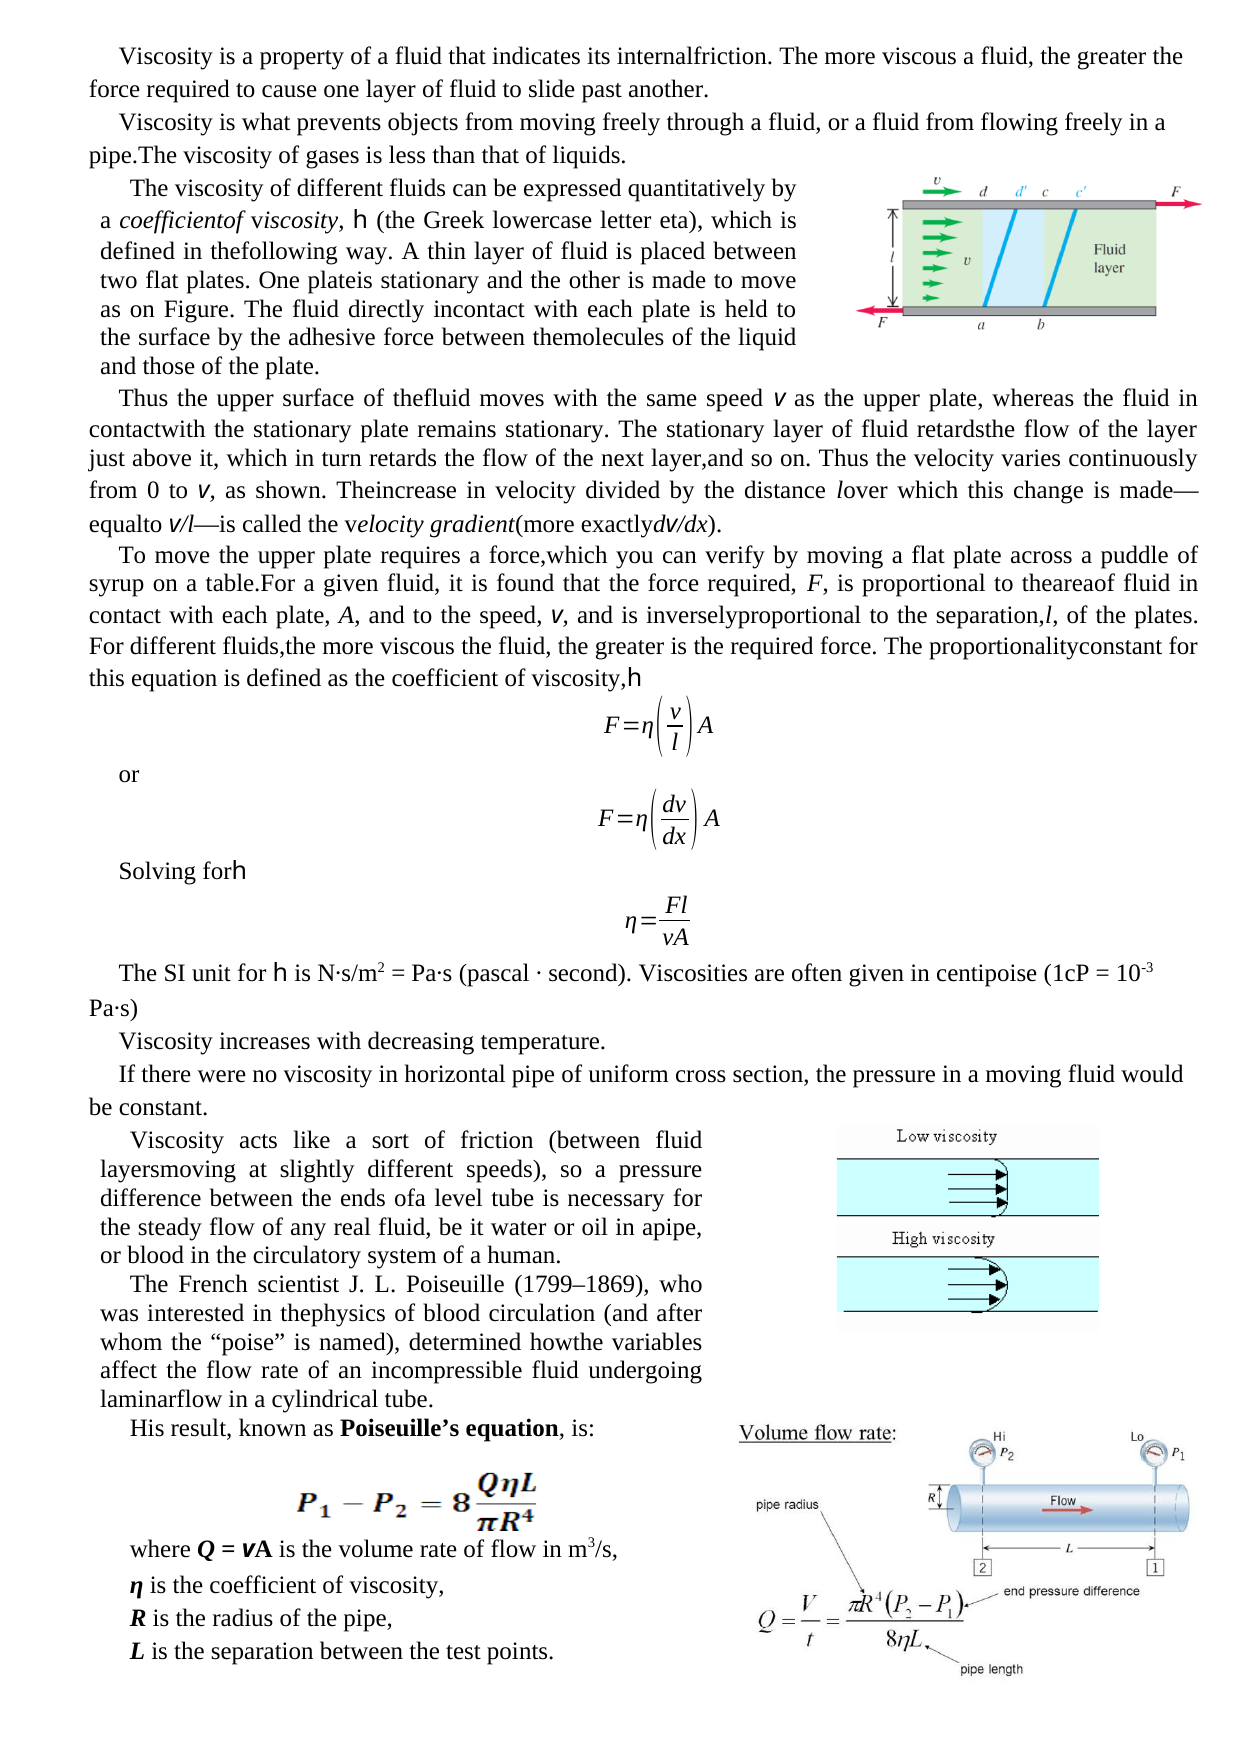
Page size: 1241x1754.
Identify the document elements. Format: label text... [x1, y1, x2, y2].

text Solving forh [89, 853, 1199, 887]
text Viscosity increases with decreasing temperature. [89, 1026, 1199, 1055]
text If there were no viscosity in horizontal pipe of uniform cross section, the pressure in a moving fluid would be constant. [89, 1059, 1199, 1121]
table_cell His result, known as Poiseuille’s equation, is: where Q = vA is the volume rate of flow in m3/s, η is the coefficient of viscosity, R is the radius of the pipe, L is the separation between the test points. [89, 1413, 714, 1697]
text The SI unit for h is N∙s/m2 = Pa∙s (pascal ∙ second). Viscosities are often given in centipoise (1cP = 10-3 Pa∙s) [89, 955, 1199, 1022]
table_header The viscosity of different fluids can be expressed quantitatively by a coefficientof viscosity, h (the Greek lowercase letter eta), which is defined in thefollowing way. A thin layer of fluid is placed between two flat plates. One plateis stationary and the other is made to move as on Figure. The fluid directly incontact with each plate is held to the surface by the adhesive force between themolecules of the liquid and those of the plate. [89, 174, 808, 380]
text or [89, 759, 1199, 788]
text Viscosity is what prevents objects from moving freely through a fluid, or a fluid from flowing freely in a pipe.The viscosity of gases is less than that of liquids. [89, 107, 1199, 169]
text Thus the upper surface of thefluid moves with the same speed v as the upper plate, whereas the fluid in contactwith the stationary plate remains stationary. The stationary layer of fluid retardsthe flow of the layer just above it, which in turn retards the flow of the next layer,and so on. Thus the velocity varies continuously from 0 to v, as shown. Theincrease in velocity divided by the distance lover which this change is made—equalto v/l—is called the velocity gradient(more exactlydv/dx). [89, 380, 1199, 540]
table_cell [714, 1413, 1221, 1697]
table_header Viscosity acts like a sort of friction (between fluid layersmoving at slightly different speeds), so a pressure difference between the ends ofa level tube is necessary for the steady flow of any real fluid, be it water or oil in apipe, or blood in the circulatory system of a human. The French scientist J. L. Poiseuille (1799–1869), who was interested in thephysics of blood circulation (and after whom the “poise” is named), determined howthe variables affect the flow rate of an incompressible fluid undergoing laminarflow in a cylindrical tube. [89, 1126, 714, 1413]
table_header [809, 174, 1221, 380]
picture [836, 1125, 1099, 1332]
picture [848, 173, 1211, 336]
picture [296, 1470, 537, 1531]
table_header [714, 1126, 1221, 1413]
text Viscosity is a property of a fluid that indicates its internalfriction. The more viscous a fluid, the greater the force required to cause one layer of fluid to slide past another. [89, 41, 1199, 103]
text To move the upper plate requires a force,which you can verify by moving a flat plate across a puddle of syrup on a table.For a given fluid, it is found that the force required, F, is proportional to theareaof fluid in contact with each plate, A, and to the speed, v, and is inverselyproportional to the separation,l, of the plates. For different fluids,the more viscous the fluid, the greater is the required force. The proportionalityconstant for this equation is defined as the coefficient of viscosity,h [89, 540, 1199, 694]
picture [725, 1413, 1207, 1683]
